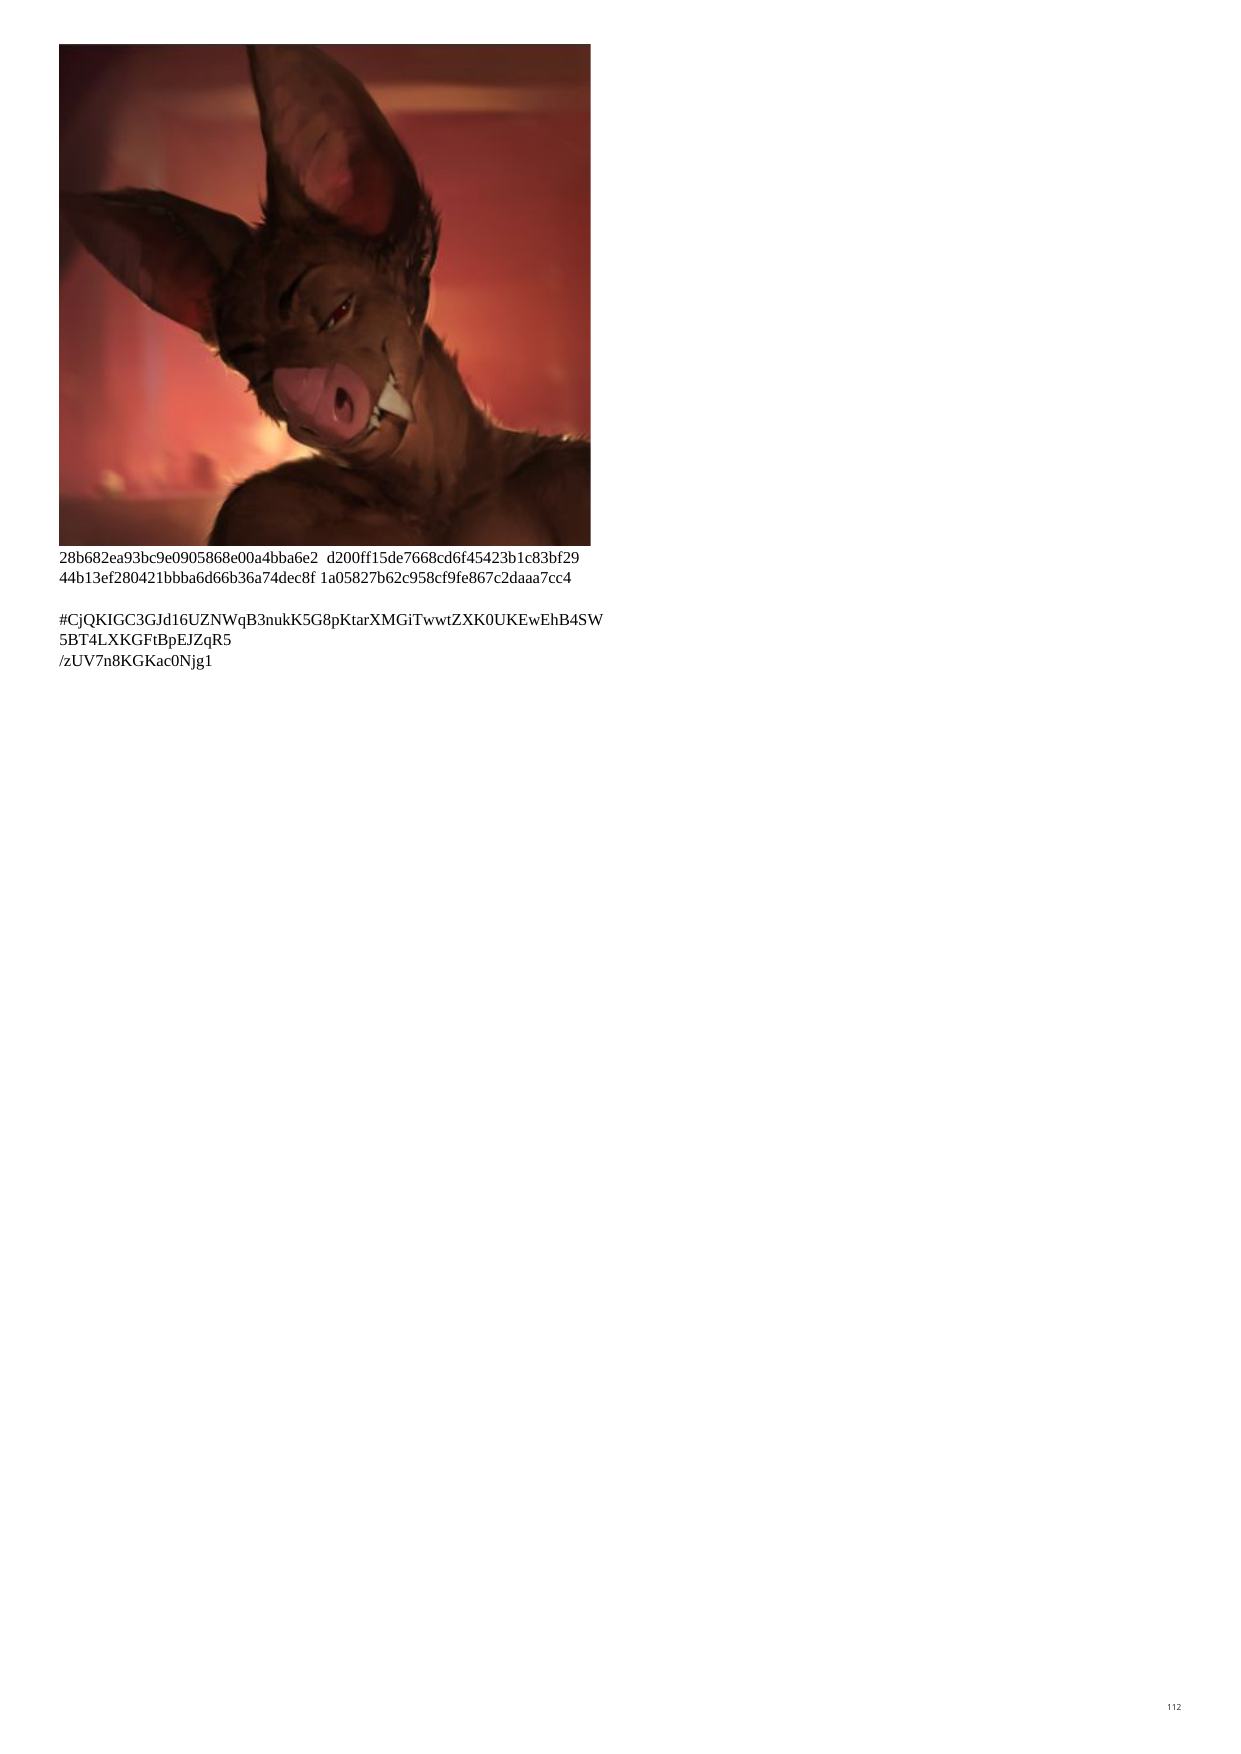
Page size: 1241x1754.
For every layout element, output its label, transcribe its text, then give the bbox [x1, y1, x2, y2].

text #CjQKIGC3GJd16UZNWqB3nukK5G8pKtarXMGiTwwtZXK0UKEwEhB4SW5BT4LXKGFtBpEJZqR5 [59, 609, 611, 649]
picture [59, 44, 591, 546]
text /zUV7n8KGKac0Njg1 [59, 651, 611, 670]
